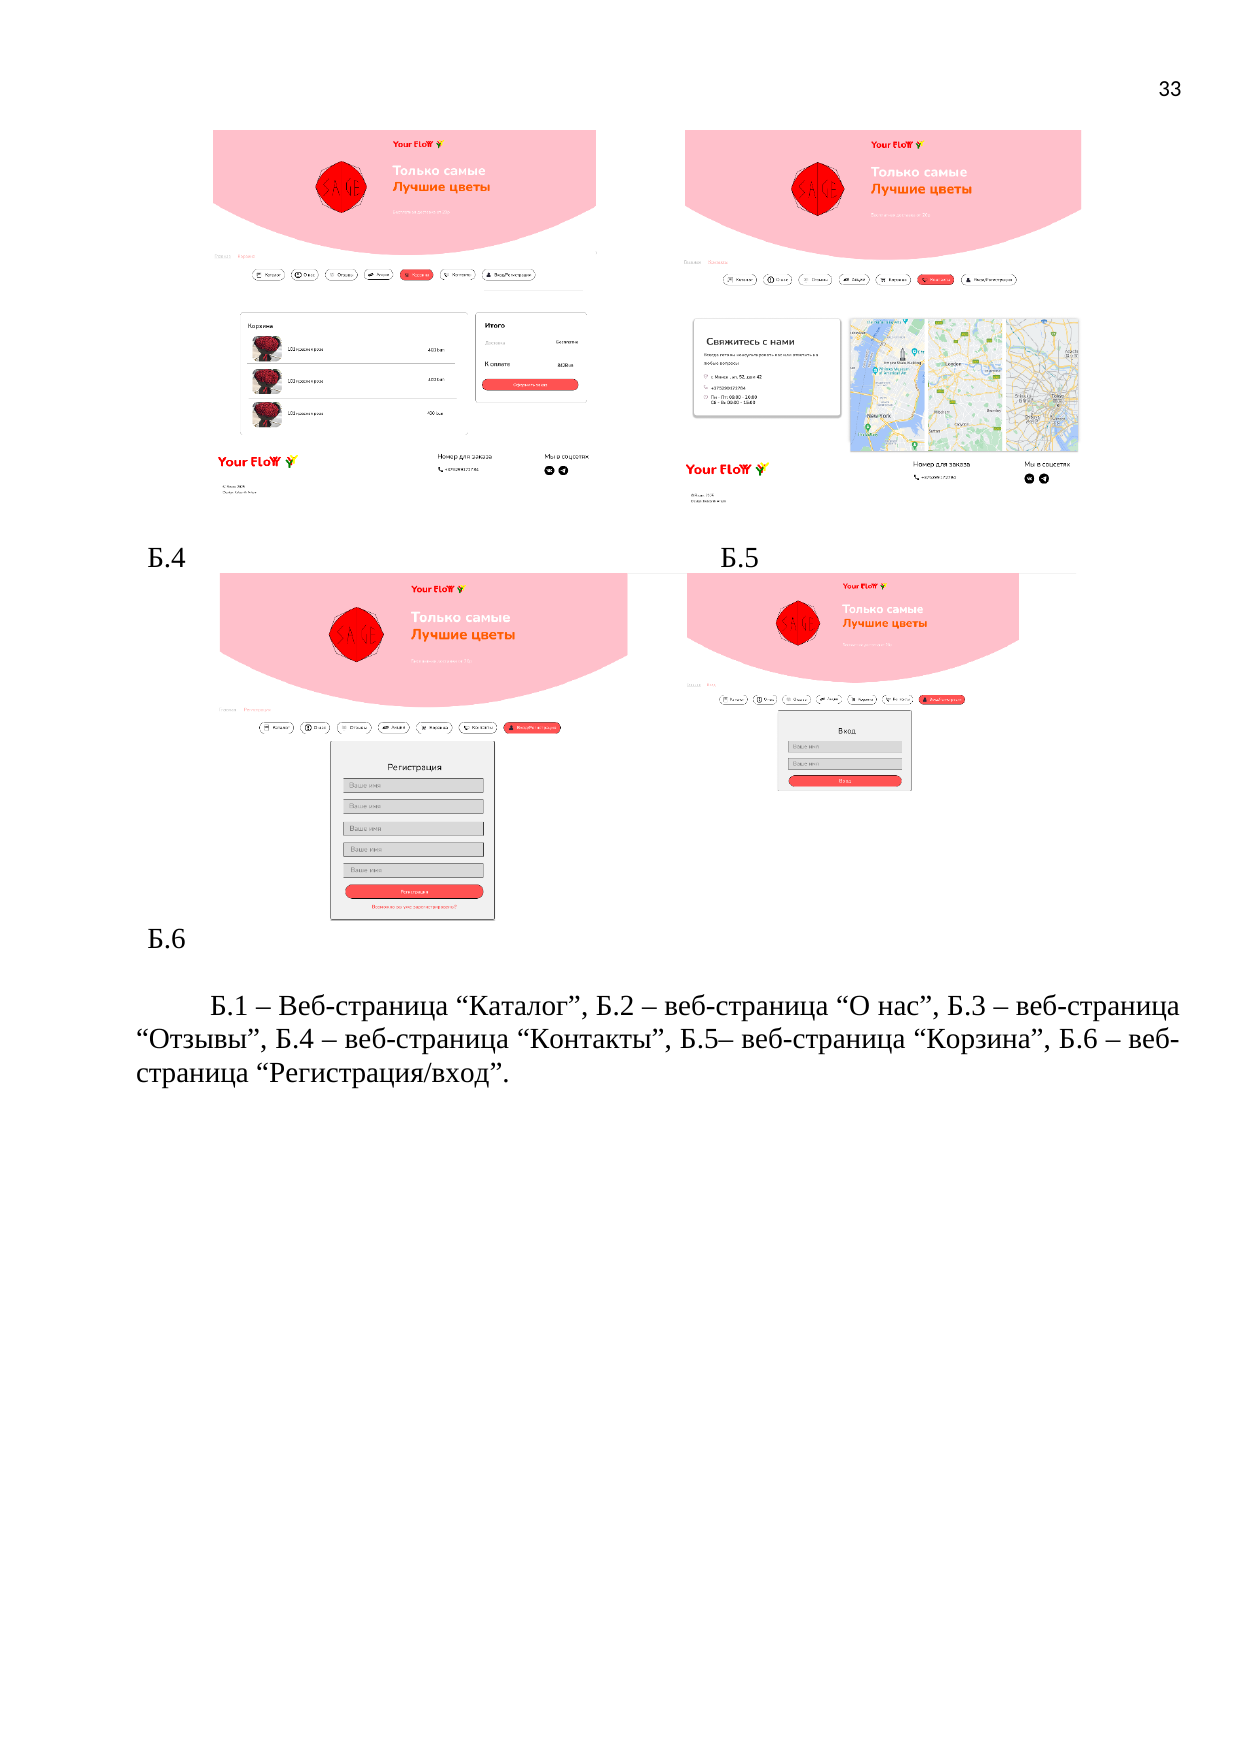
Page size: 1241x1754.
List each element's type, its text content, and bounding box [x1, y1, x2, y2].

picture [147, 573, 1077, 921]
picture [147, 130, 1150, 511]
table_cell Б.4 Б.6 [136, 540, 709, 988]
table_header [709, 130, 1181, 540]
table_header [136, 130, 709, 540]
table_cell Б.5 [709, 540, 1181, 988]
text Б.1 – Веб-страница “Каталог”, Б.2 – веб-страница “О нас”, Б.3 – веб-страница “Отзывы”, Б.4 – веб-страница “Контакты”, Б.5– веб-страница “Корзина”, Б.6 – веб-страница “Регистрация/вход”. [136, 988, 1181, 1089]
